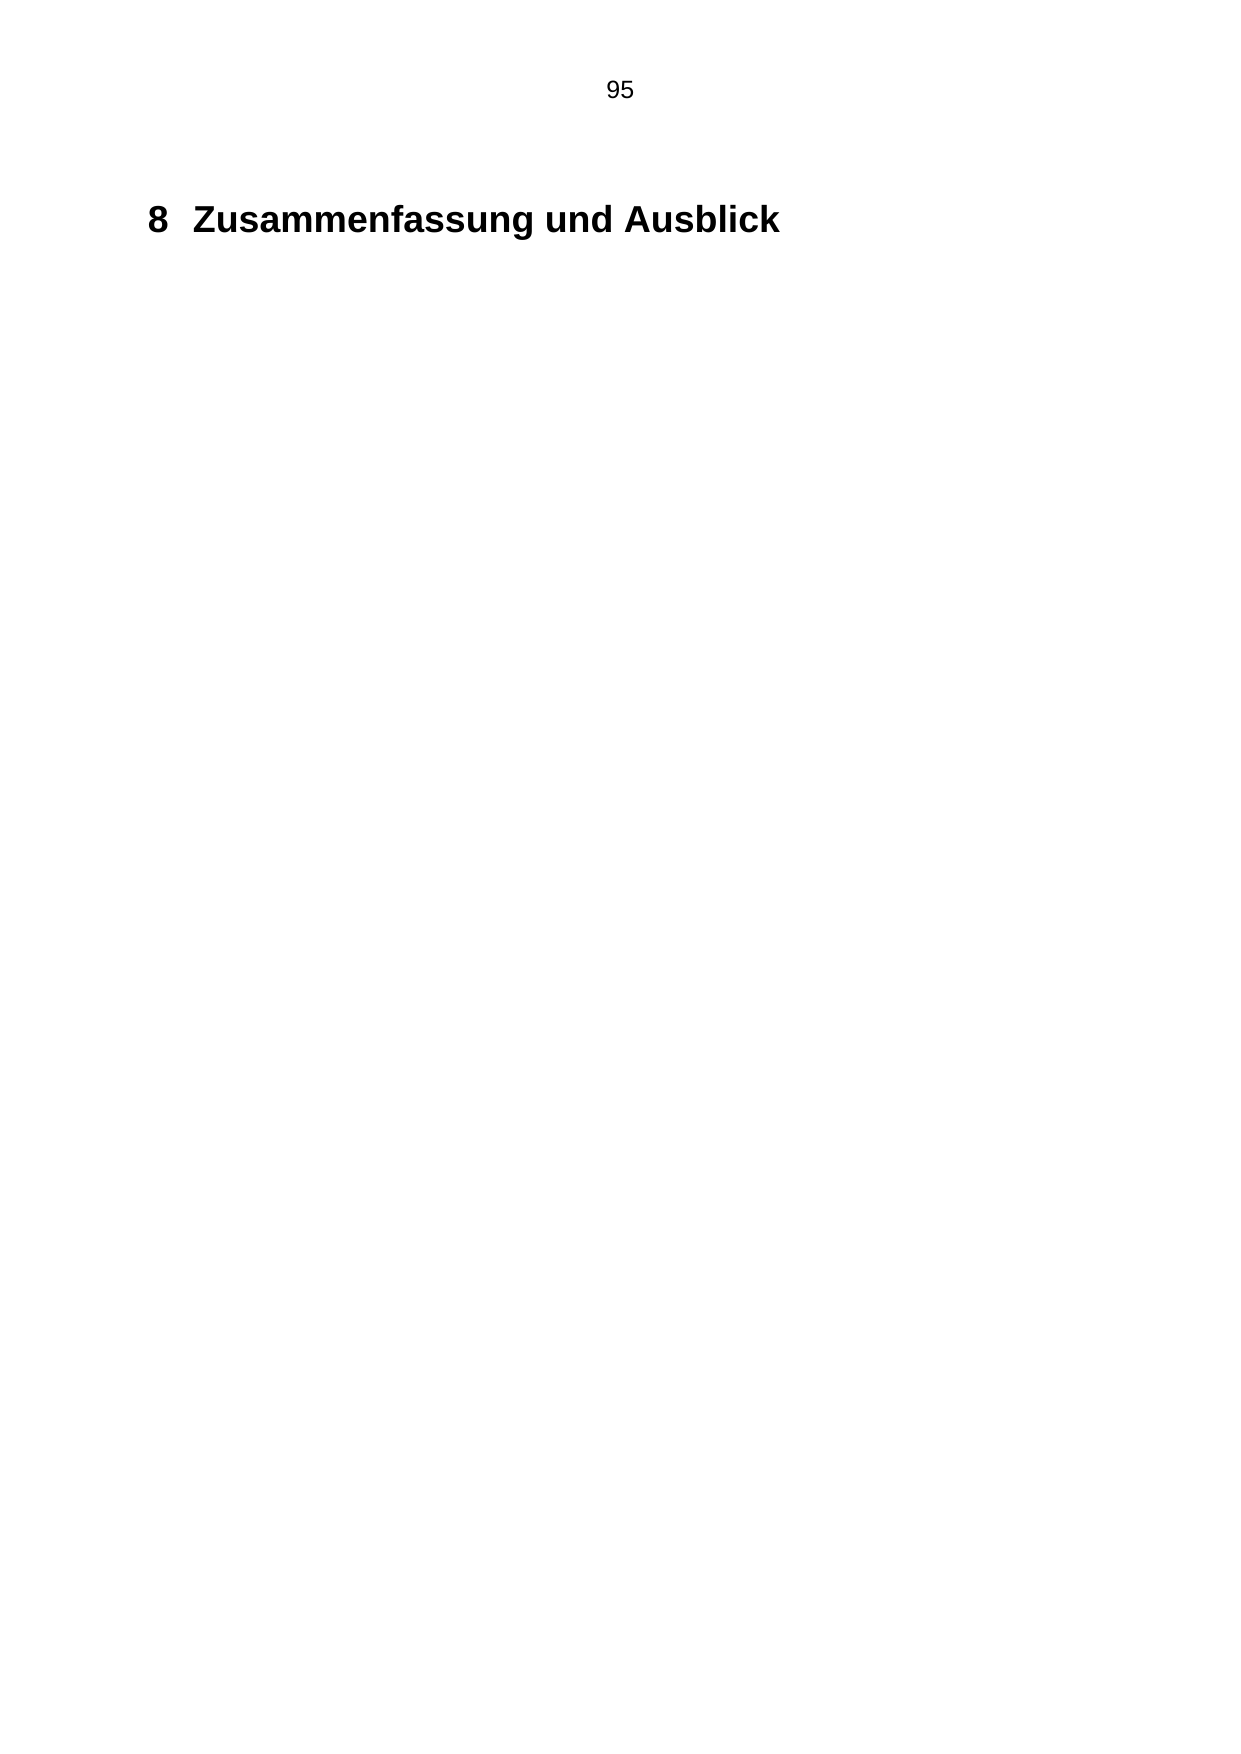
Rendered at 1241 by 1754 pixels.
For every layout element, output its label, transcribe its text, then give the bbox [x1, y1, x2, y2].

subtitle Zusammenfassung und Ausblick [148, 198, 1092, 241]
